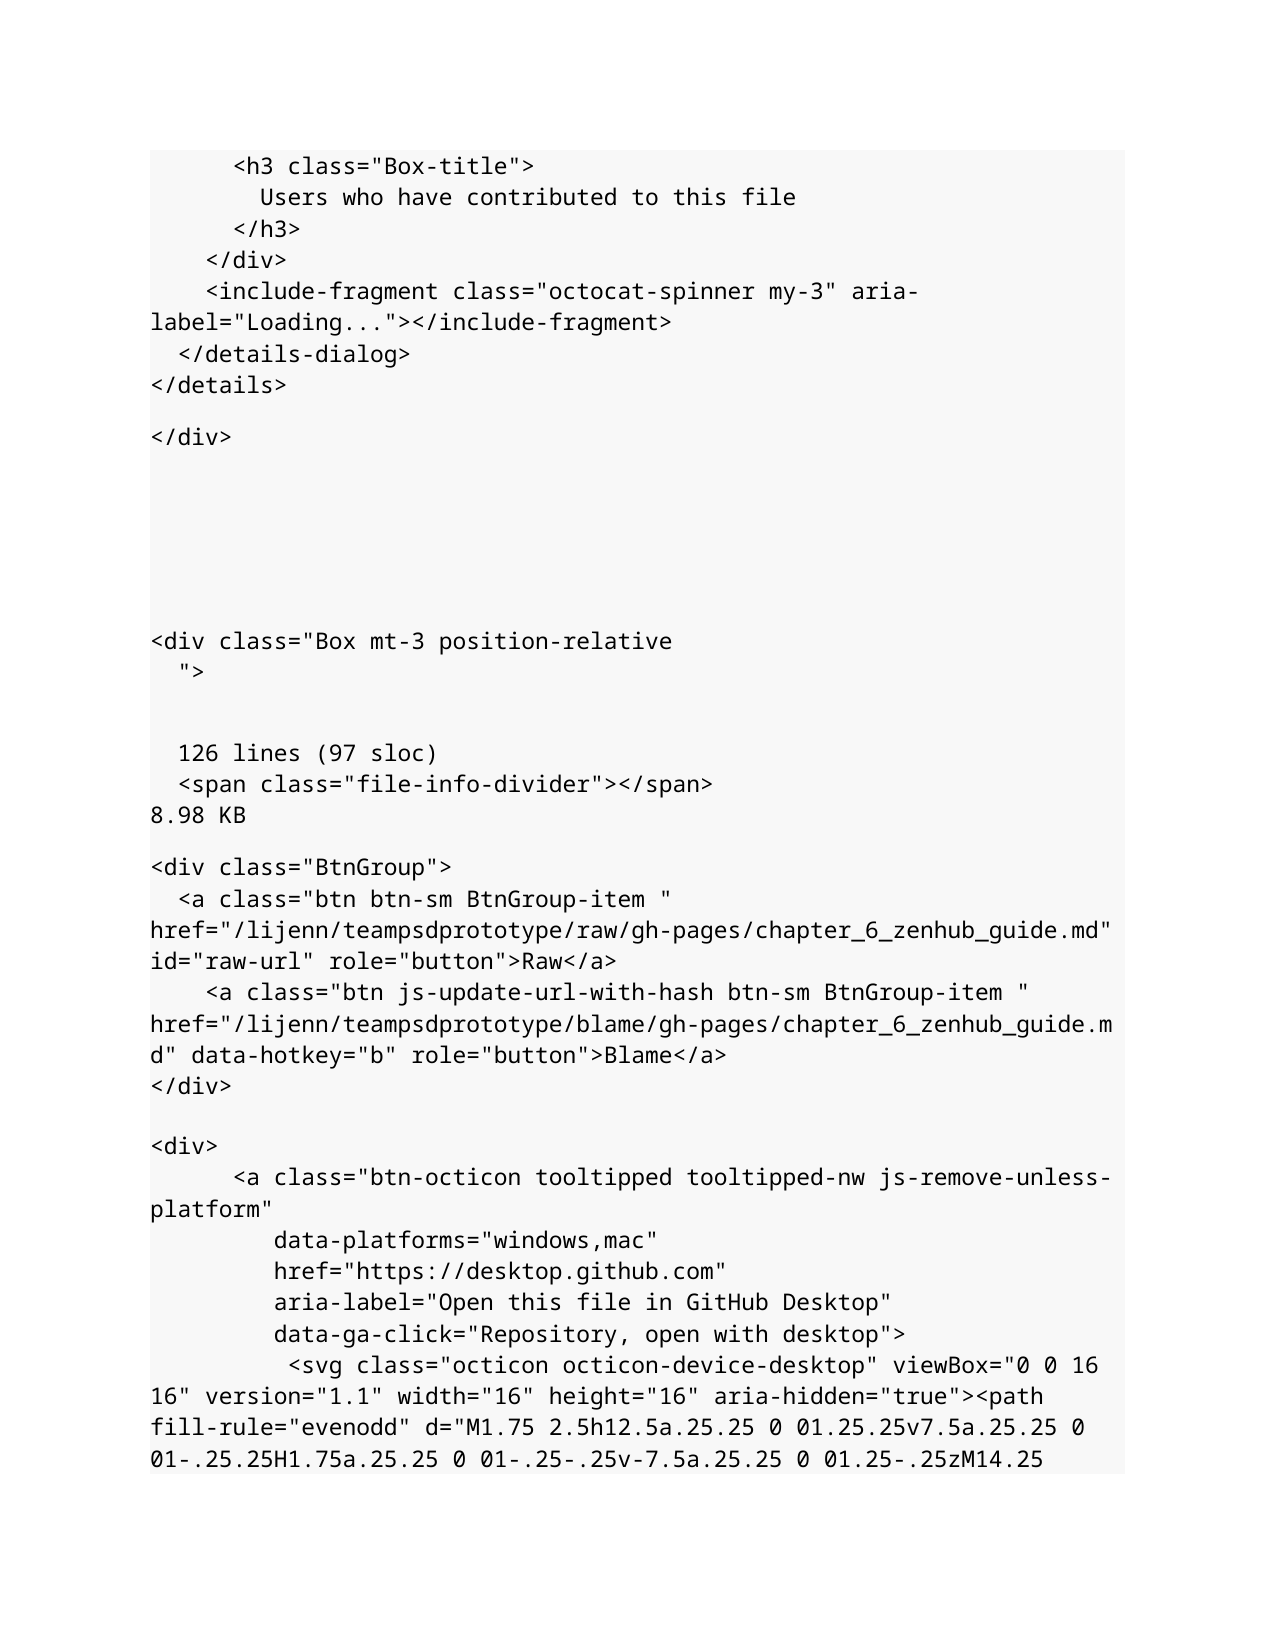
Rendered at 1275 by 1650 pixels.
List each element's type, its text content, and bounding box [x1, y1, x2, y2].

text </div> <div class="Box mt-3 position-relative "> [150, 421, 1125, 716]
text 126 lines (97 sloc) <span class="file-info-divider"></span> 8.98 KB [150, 737, 1125, 830]
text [150, 150, 1125, 400]
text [150, 851, 1125, 1474]
